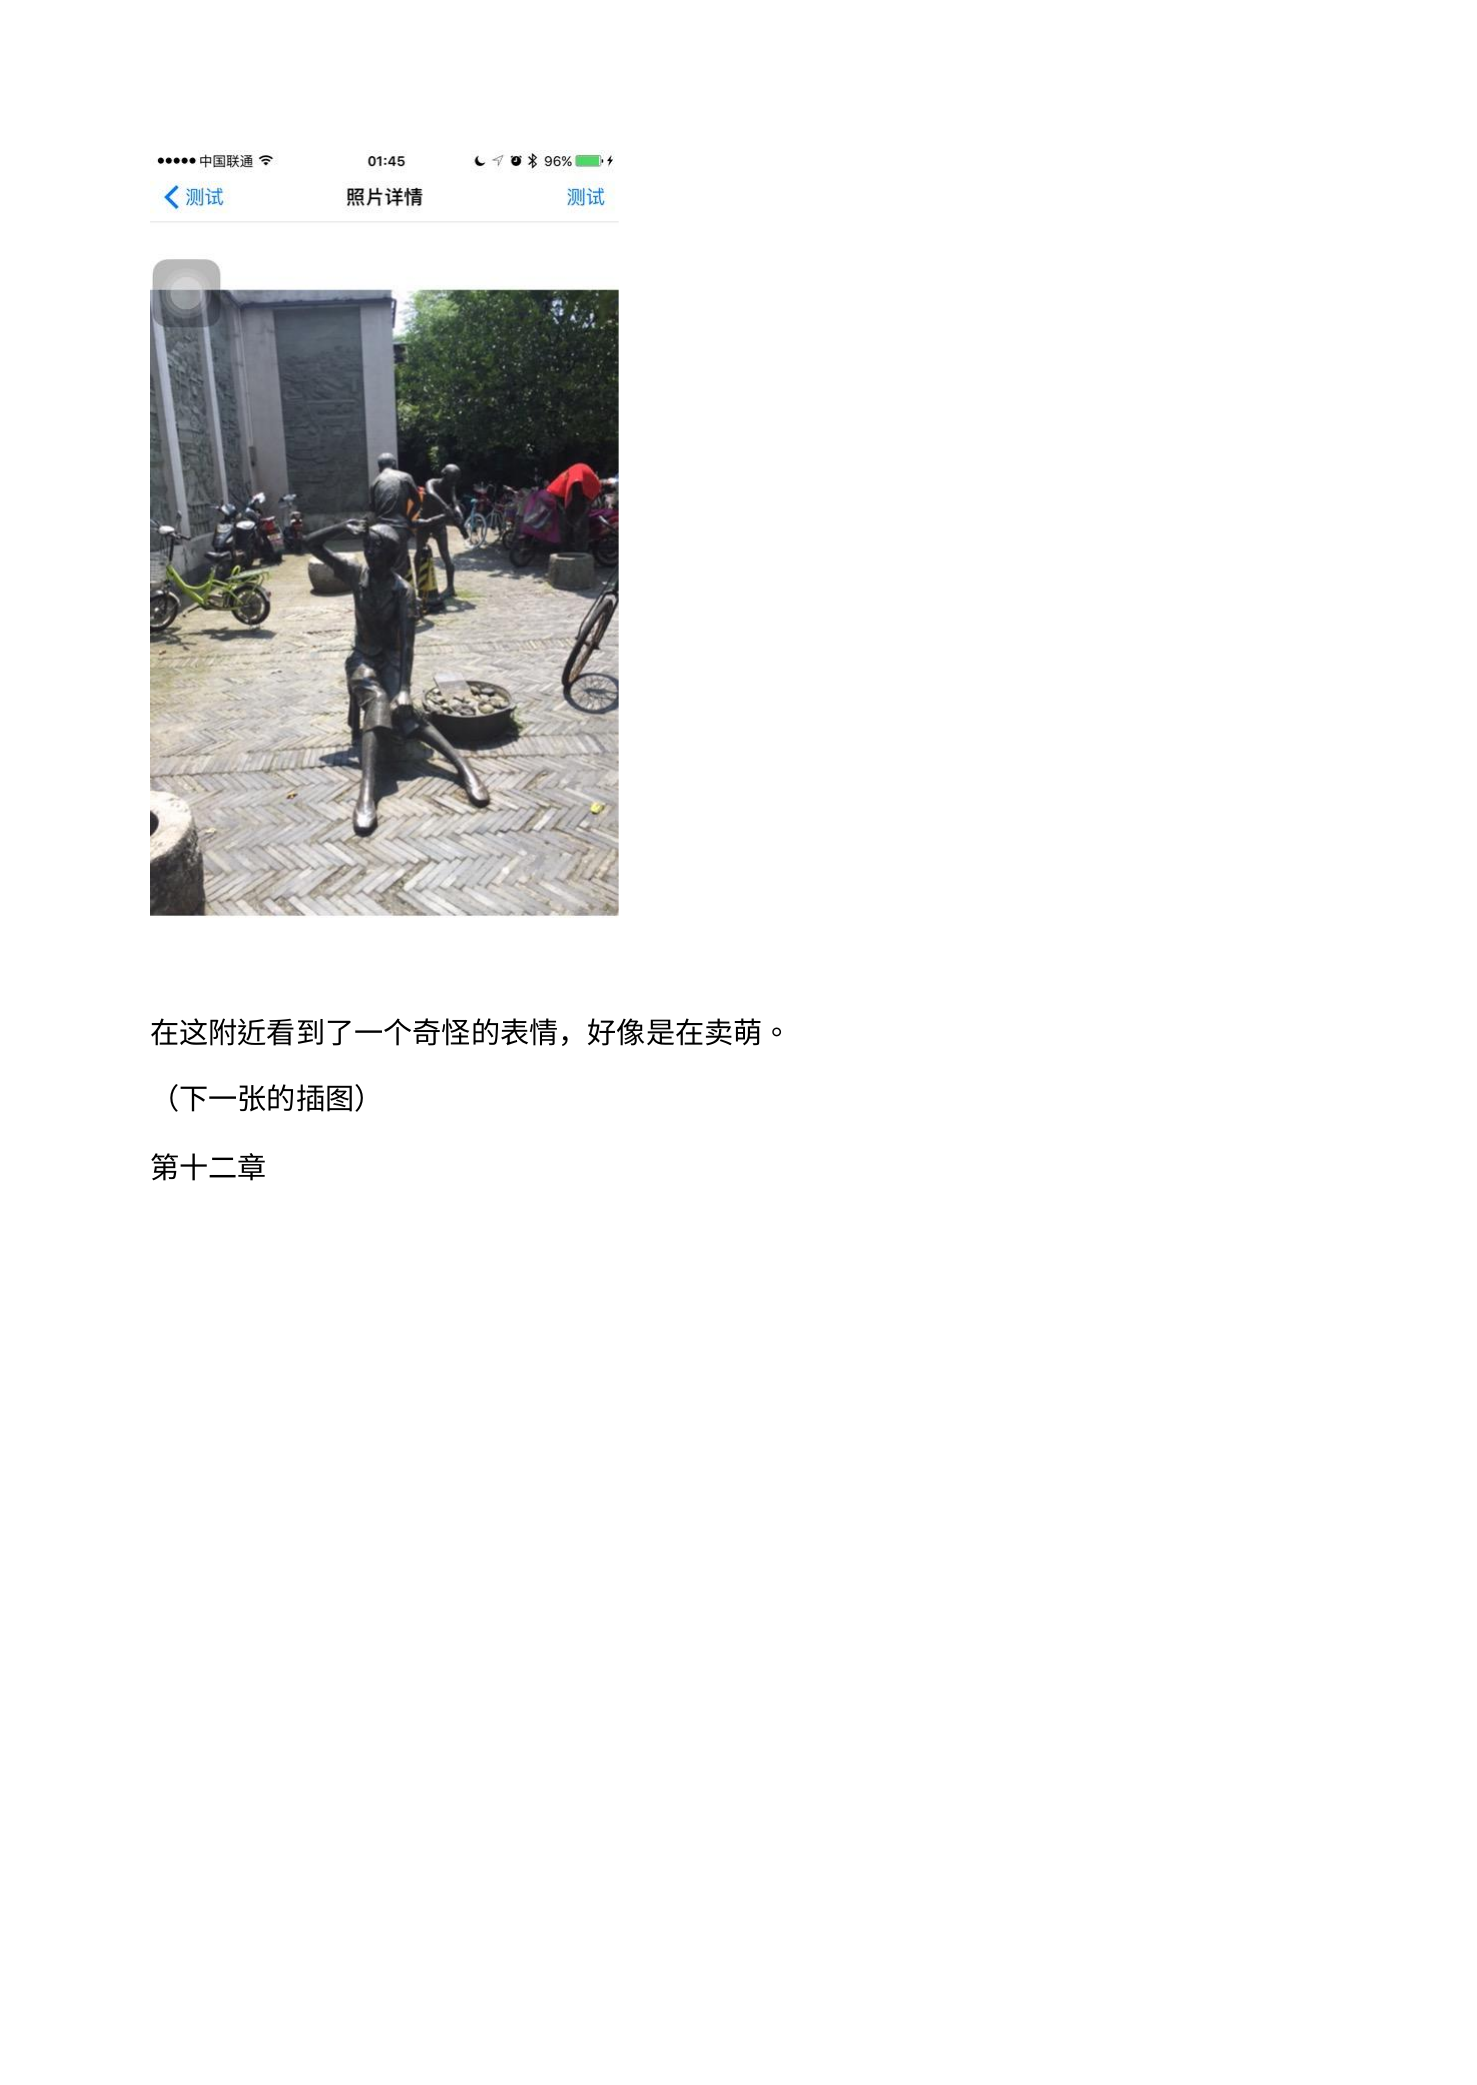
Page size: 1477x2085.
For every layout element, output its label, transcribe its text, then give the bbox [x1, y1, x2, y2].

text （下一张的插图） [150, 1078, 1326, 1118]
text 第十二章 [150, 1144, 1326, 1187]
text 在这附近看到了一个奇怪的表情，好像是在卖萌。 [150, 1010, 1326, 1052]
picture [150, 150, 619, 984]
